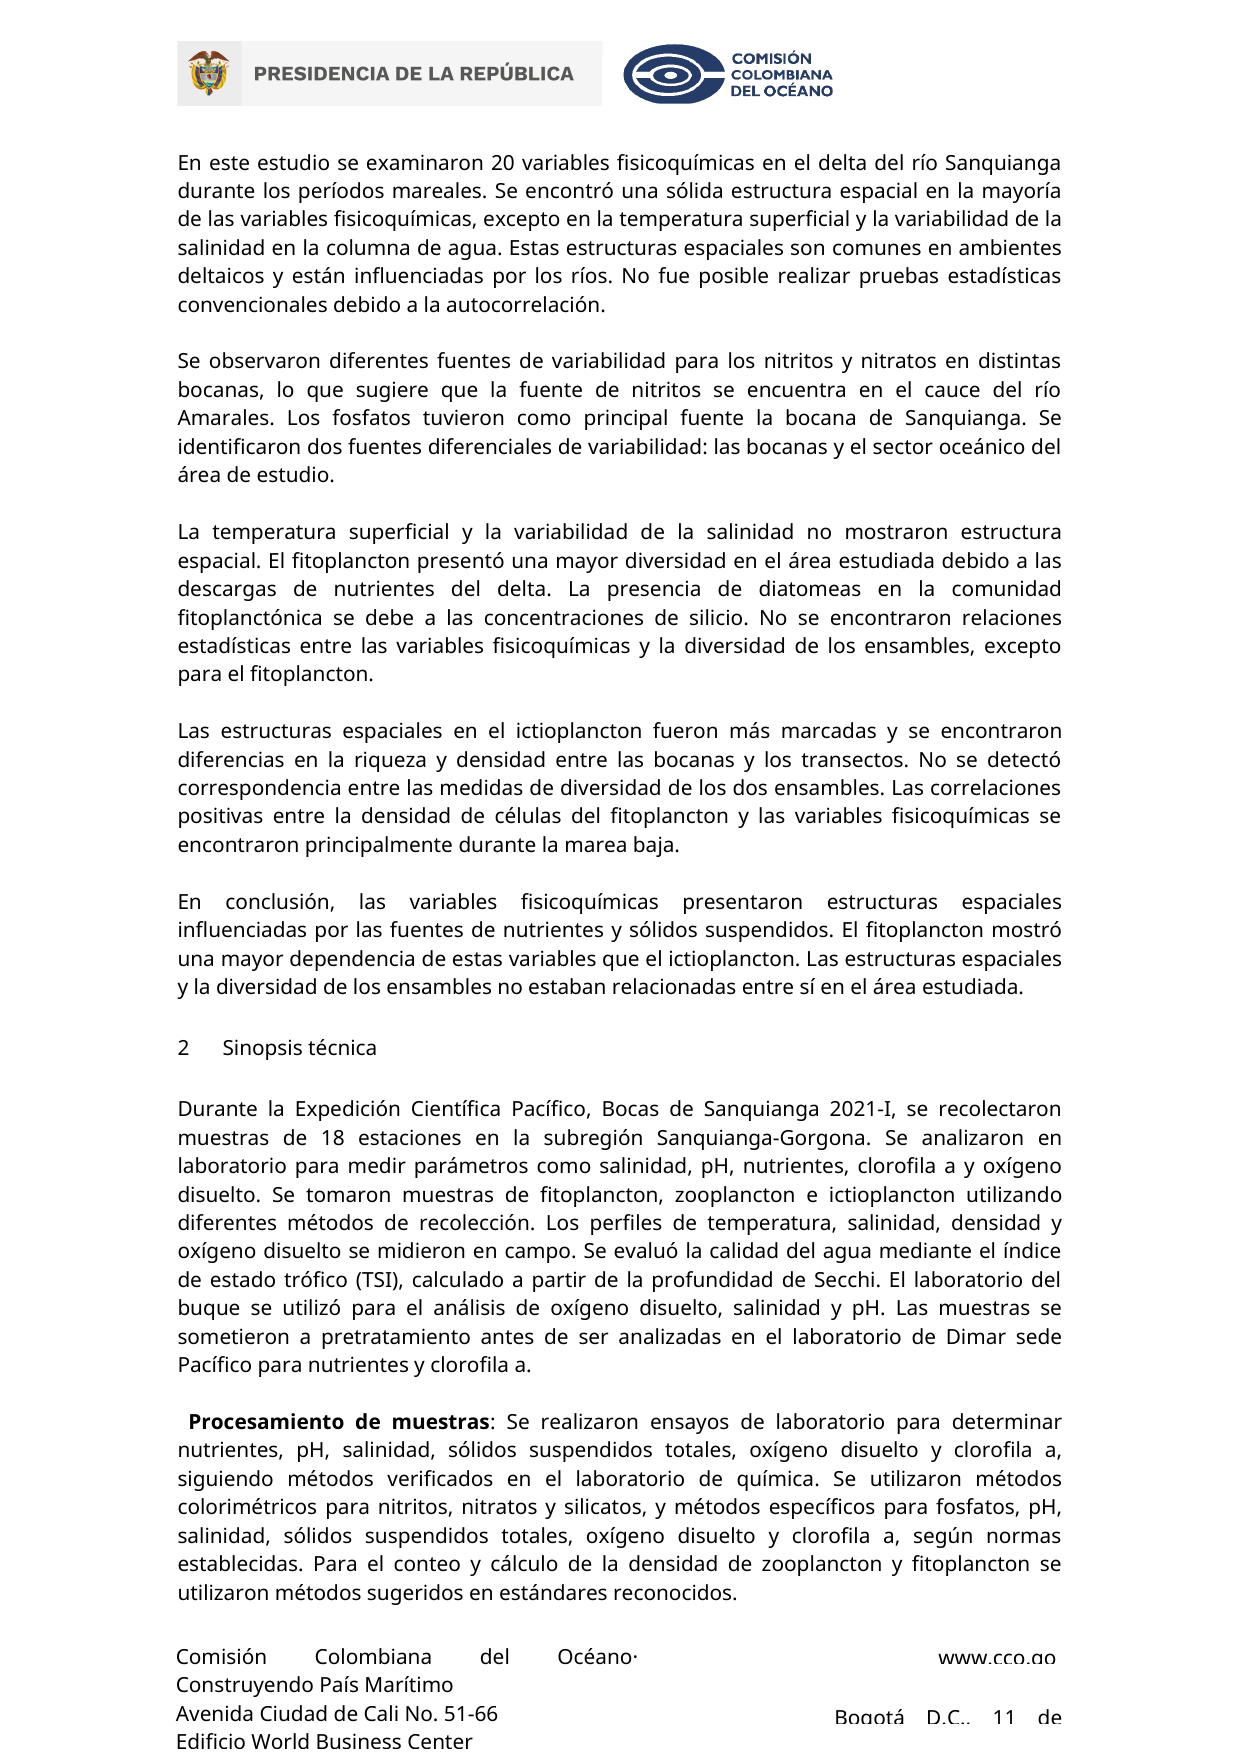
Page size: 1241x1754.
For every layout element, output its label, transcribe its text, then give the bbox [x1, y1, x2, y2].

text Se observaron diferentes fuentes de variabilidad para los nitritos y nitratos en distintas bocanas, lo que sugiere que la fuente de nitritos se encuentra en el cauce del río Amarales. Los fosfatos tuvieron como principal fuente la bocana de Sanquianga. Se identificaron dos fuentes diferenciales de variabilidad: las bocanas y el sector oceánico del área de estudio. [177, 347, 1063, 489]
text La temperatura superficial y la variabilidad de la salinidad no mostraron estructura espacial. El fitoplancton presentó una mayor diversidad en el área estudiada debido a las descargas de nutrientes del delta. La presencia de diatomeas en la comunidad fitoplanctónica se debe a las concentraciones de silicio. No se encontraron relaciones estadísticas entre las variables fisicoquímicas y la diversidad de los ensambles, excepto para el fitoplancton. [177, 517, 1063, 688]
text Procesamiento de muestras: Se realizaron ensayos de laboratorio para determinar nutrientes, pH, salinidad, sólidos suspendidos totales, oxígeno disuelto y clorofila a, siguiendo métodos verificados en el laboratorio de química. Se utilizaron métodos colorimétricos para nitritos, nitratos y silicatos, y métodos específicos para fosfatos, pH, salinidad, sólidos suspendidos totales, oxígeno disuelto y clorofila a, según normas establecidas. Para el conteo y cálculo de la densidad de zooplancton y fitoplancton se utilizaron métodos sugeridos en estándares reconocidos. [177, 1407, 1063, 1606]
text En conclusión, las variables fisicoquímicas presentaron estructuras espaciales influenciadas por las fuentes de nutrientes y sólidos suspendidos. El fitoplancton mostró una mayor dependencia de estas variables que el ictioplancton. Las estructuras espaciales y la diversidad de los ensambles no estaban relacionadas entre sí en el área estudiada. [177, 887, 1063, 1001]
picture [177, 41, 603, 106]
text En este estudio se examinaron 20 variables fisicoquímicas en el delta del río Sanquianga durante los períodos mareales. Se encontró una sólida estructura espacial en la mayoría de las variables fisicoquímicas, excepto en la temperatura superficial y la variabilidad de la salinidad en la columna de agua. Estas estructuras espaciales son comunes en ambientes deltaicos y están influenciadas por los ríos. No fue posible realizar pruebas estadísticas convencionales debido a la autocorrelación. [177, 148, 1063, 318]
subtitle Sinopsis técnica [177, 1033, 1063, 1062]
picture [642, 42, 824, 107]
text Durante la Expedición Científica Pacífico, Bocas de Sanquianga 2021-I, se recolectaron muestras de 18 estaciones en la subregión Sanquianga-Gorgona. Se analizaron en laboratorio para medir parámetros como salinidad, pH, nutrientes, clorofila a y oxígeno disuelto. Se tomaron muestras de fitoplancton, zooplancton e ictioplancton utilizando diferentes métodos de recolección. Los perfiles de temperatura, salinidad, densidad y oxígeno disuelto se midieron en campo. Se evaluó la calidad del agua mediante el índice de estado trófico (TSI), calculado a partir de la profundidad de Secchi. El laboratorio del buque se utilizó para el análisis de oxígeno disuelto, salinidad y pH. Las muestras se sometieron a pretratamiento antes de ser analizadas en el laboratorio de Dimar sede Pacífico para nutrientes y clorofila a. [177, 1094, 1063, 1379]
text Las estructuras espaciales en el ictioplancton fueron más marcadas y se encontraron diferencias en la riqueza y densidad entre las bocanas y los transectos. No se detectó correspondencia entre las medidas de diversidad de los dos ensambles. Las correlaciones positivas entre la densidad de células del fitoplancton y las variables fisicoquímicas se encontraron principalmente durante la marea baja. [177, 716, 1063, 858]
